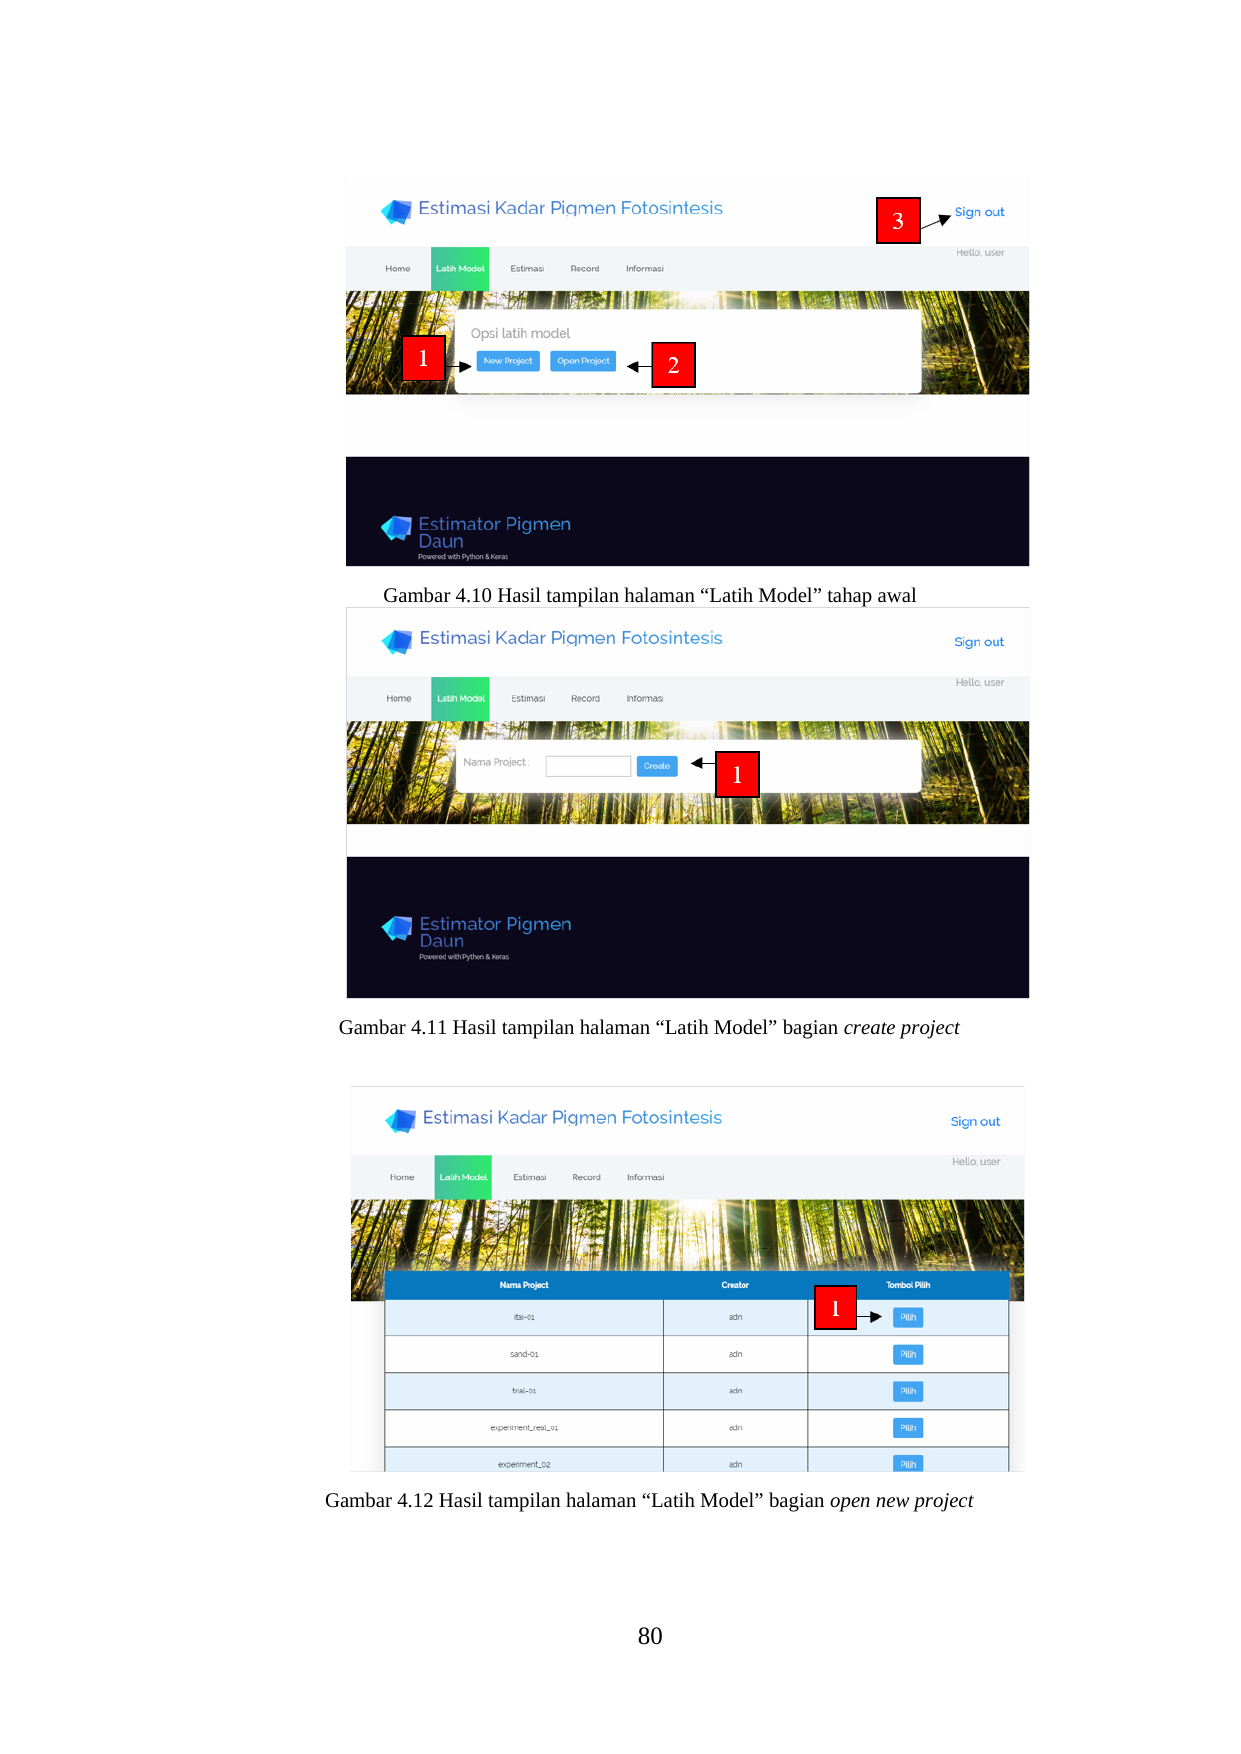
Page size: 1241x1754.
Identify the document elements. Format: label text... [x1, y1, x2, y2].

text Gambar 4.12 Hasil tampilan halaman “Latih Model” bagian open new project [237, 1488, 1063, 1512]
text Gambar 4.10 Hasil tampilan halaman “Latih Model” tahap awal [237, 583, 1063, 607]
picture [345, 177, 1030, 567]
picture [350, 1086, 1025, 1472]
text Gambar 4.11 Hasil tampilan halaman “Latih Model” bagian create project [237, 1015, 1063, 1039]
picture [345, 607, 1030, 999]
